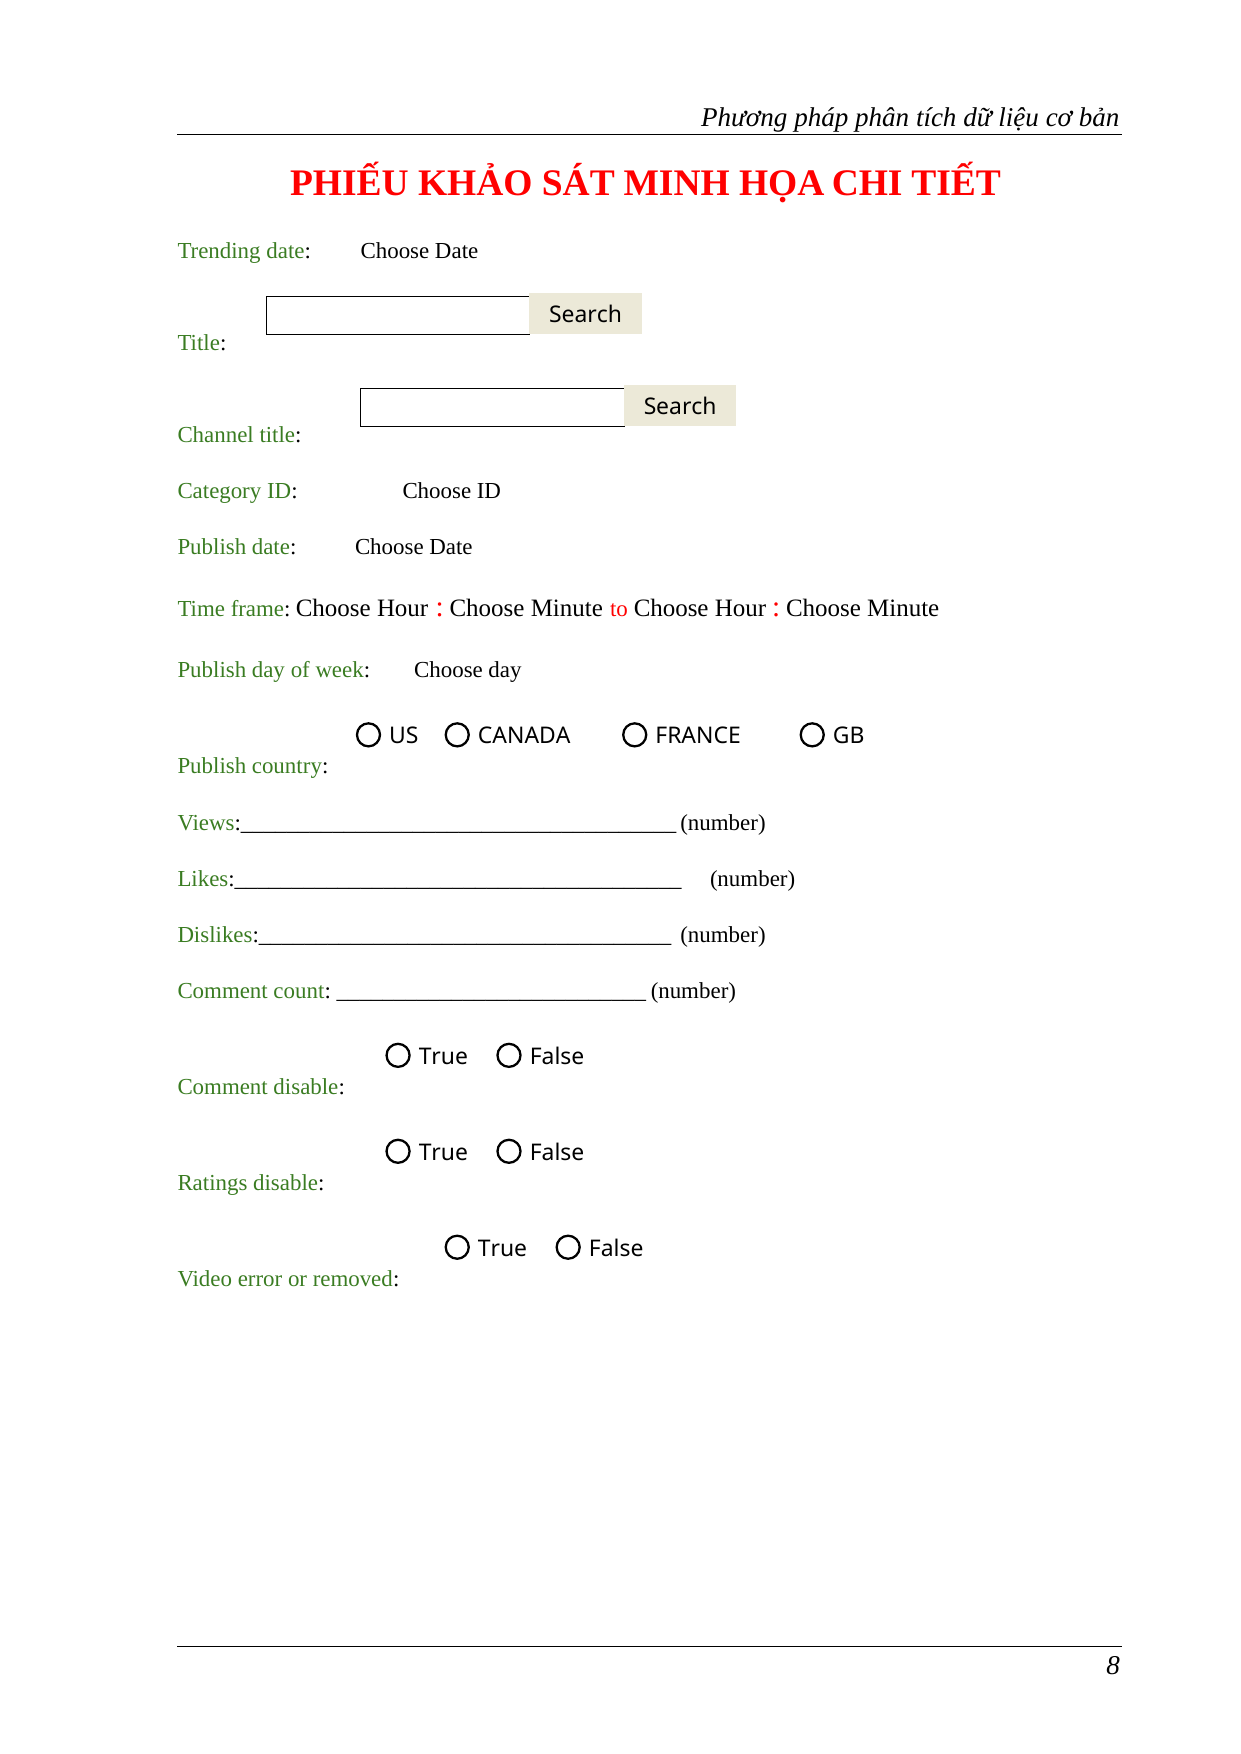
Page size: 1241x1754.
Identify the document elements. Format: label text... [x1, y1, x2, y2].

text Video error or removed: [177, 1225, 1122, 1291]
text Title: [177, 293, 1122, 355]
text Dislikes:____________________________________ (number) [177, 921, 1122, 947]
text Category ID: [177, 477, 1122, 503]
text Publish day of week: [177, 656, 1122, 683]
text Likes:_______________________________________ (number) [177, 865, 1122, 891]
text Comment count: ___________________________ (number) [177, 977, 1122, 1003]
text Channel title: [177, 385, 1122, 447]
text Comment disable: [177, 1033, 1122, 1099]
text Views:______________________________________ (number) [177, 808, 1122, 835]
text Publish date: [177, 533, 1122, 560]
text Trending date: [177, 237, 1122, 263]
subtitle PHIẾU KHẢO SÁT MINH HỌA CHI TIẾT [290, 160, 1122, 203]
text Time frame: : to : [177, 589, 1122, 623]
text Publish country: [177, 713, 1122, 779]
text Ratings disable: [177, 1129, 1122, 1195]
